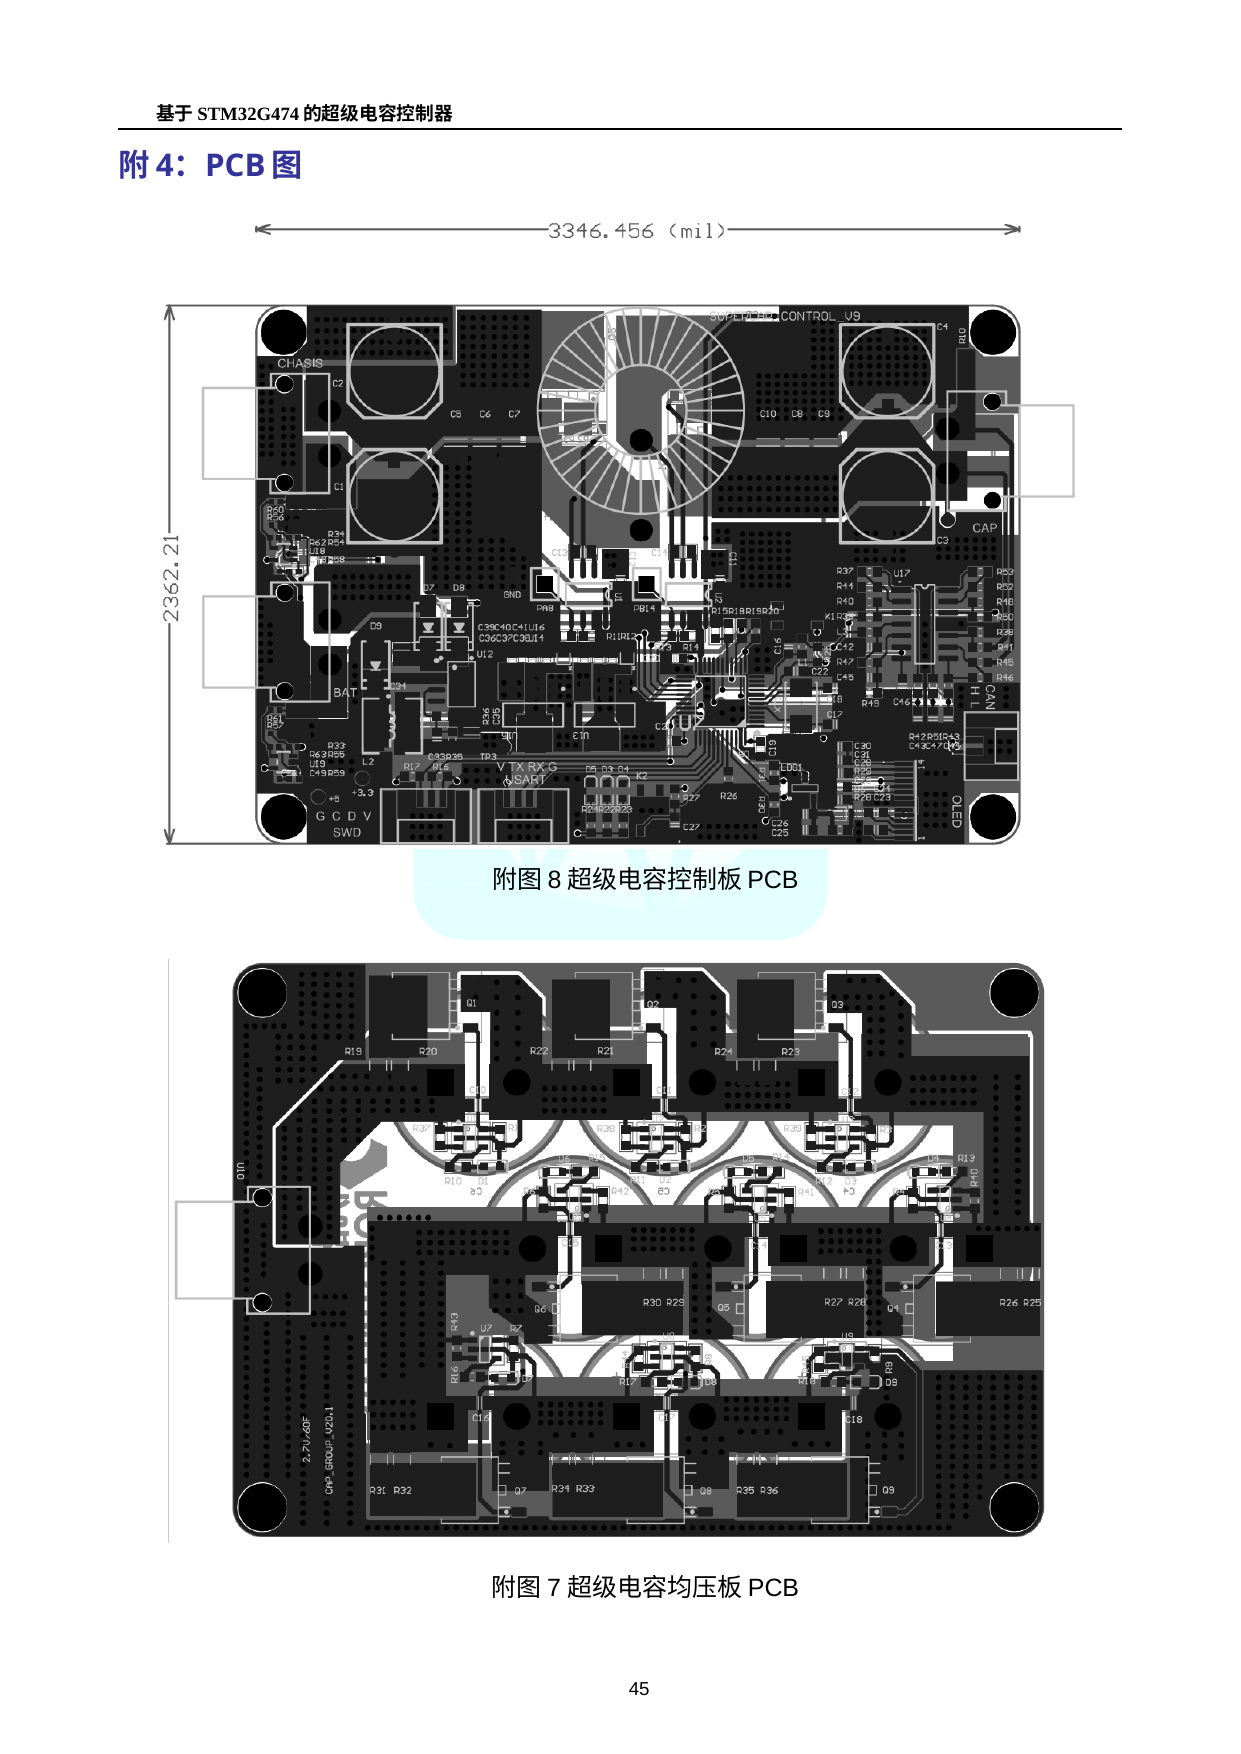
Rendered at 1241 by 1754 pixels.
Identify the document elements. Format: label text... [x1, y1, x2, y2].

text 附图 7 超级电容均压板PCB [118, 1567, 1122, 1603]
picture [160, 217, 1080, 849]
picture [168, 959, 1048, 1543]
text 附图 8 超级电容控制板PCB [118, 859, 1122, 896]
subtitle 附4：PCB图 [118, 140, 1122, 186]
